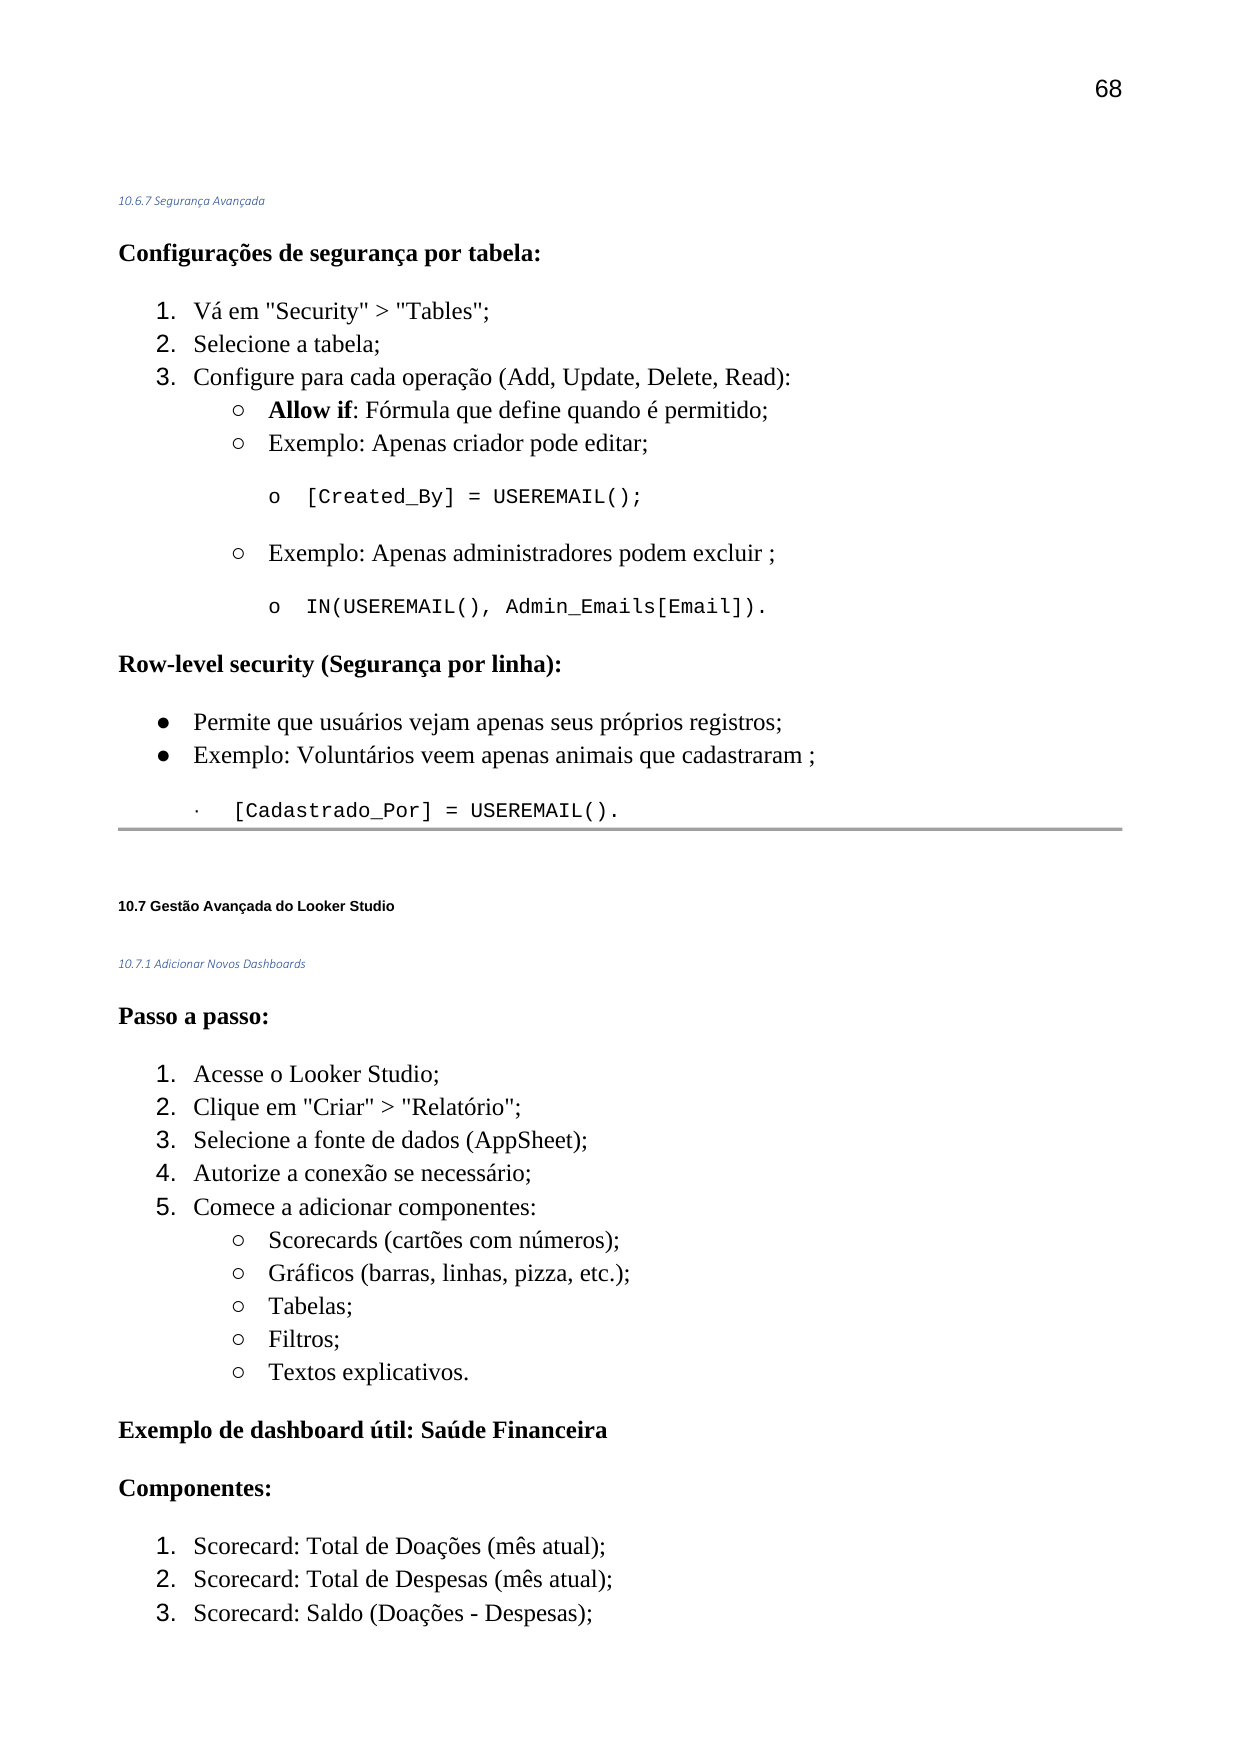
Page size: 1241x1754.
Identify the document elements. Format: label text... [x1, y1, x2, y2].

list Exemplo: Apenas administradores podem excluir ; [231, 538, 1122, 567]
text Configurações de segurança por tabela: [118, 238, 1122, 266]
text Row-level security (Segurança por linha): [118, 649, 1122, 677]
list Filtros; [231, 1324, 1122, 1353]
list Tabelas; [231, 1291, 1122, 1320]
list Selecione a fonte de dados (AppSheet); [156, 1125, 1122, 1154]
list Configure para cada operação (Add, Update, Delete, Read): [156, 362, 1122, 391]
text o IN(USEREMAIL(), Admin_Emails[Email]). [268, 597, 1122, 620]
list Textos explicativos. [231, 1357, 1122, 1386]
list Scorecard: Total de Doações (mês atual); [156, 1531, 1122, 1560]
list Autorize a conexão se necessário; [156, 1158, 1122, 1187]
text Componentes: [118, 1473, 1122, 1502]
list Selecione a tabela; [156, 329, 1122, 358]
list Permite que usuários vejam apenas seus próprios registros; [156, 707, 1122, 736]
text · [Cadastrado_Por] = USEREMAIL(). [193, 798, 1122, 824]
text Exemplo de dashboard útil: Saúde Financeira [118, 1415, 1122, 1444]
list Allow if: Fórmula que define quando é permitido; [231, 395, 1122, 424]
list Exemplo: Apenas criador pode editar; [231, 428, 1122, 457]
subtitle 10.7 Gestão Avançada do Looker Studio [118, 886, 1122, 914]
list Scorecards (cartões com números); [231, 1224, 1122, 1253]
text o [Created_By] = USEREMAIL(); [268, 486, 1122, 510]
list Comece a adicionar componentes: [156, 1191, 1122, 1220]
list Vá em "Security" > "Tables"; [156, 296, 1122, 324]
list Exemplo: Voluntários veem apenas animais que cadastraram ; [156, 740, 1122, 769]
list Acesse o Looker Studio; [156, 1059, 1122, 1088]
subtitle 10.7.1 Adicionar Novos Dashboards [118, 944, 1122, 972]
text Passo a passo: [118, 1001, 1122, 1030]
subtitle 10.6.7 Segurança Avançada [118, 180, 1122, 208]
list Gráficos (barras, linhas, pizza, etc.); [231, 1258, 1122, 1287]
list Scorecard: Total de Despesas (mês atual); [156, 1564, 1122, 1593]
list Clique em "Criar" > "Relatório"; [156, 1092, 1122, 1121]
list Scorecard: Saldo (Doações - Despesas); [156, 1597, 1122, 1626]
